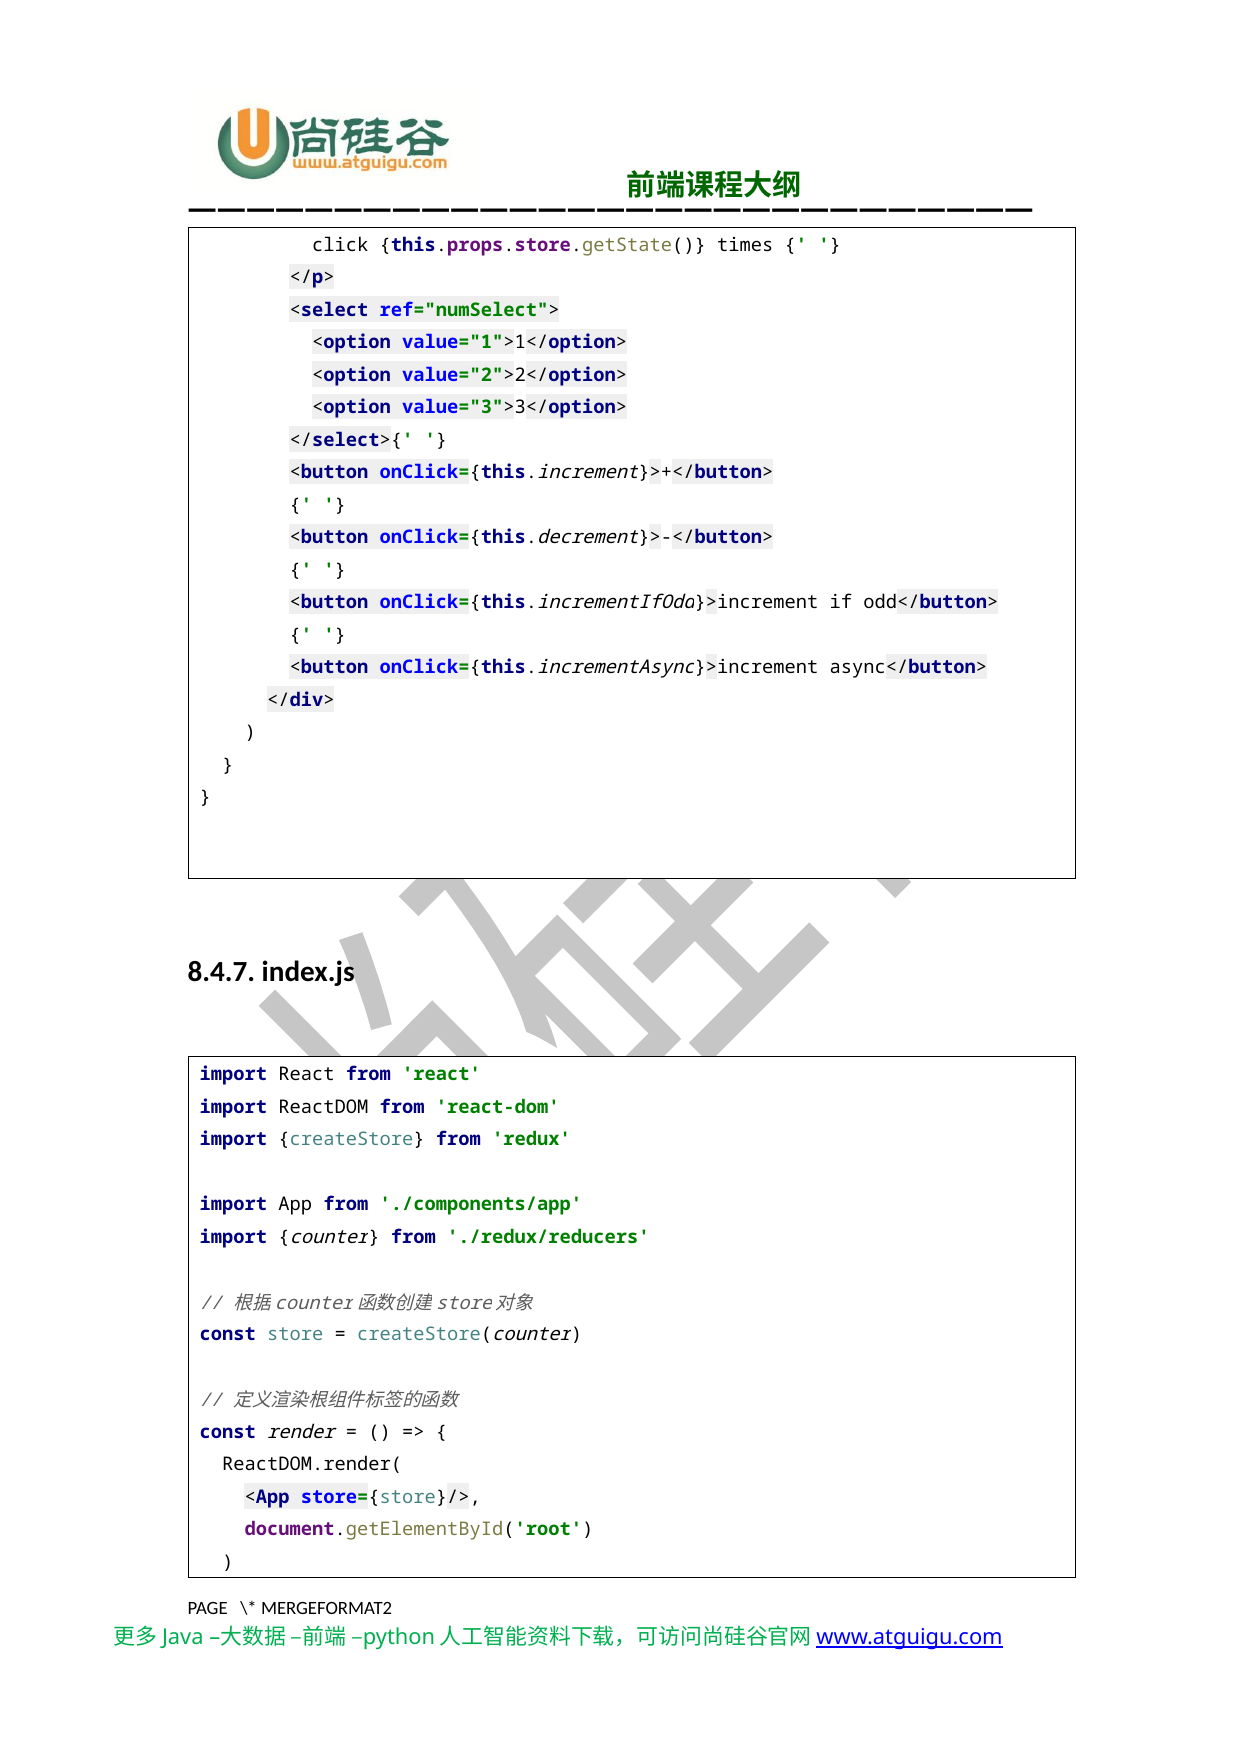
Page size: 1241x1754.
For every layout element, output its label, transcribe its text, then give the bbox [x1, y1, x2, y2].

subtitle 8.4.7. index.js [187, 938, 1053, 1003]
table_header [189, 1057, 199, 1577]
picture [187, 88, 479, 195]
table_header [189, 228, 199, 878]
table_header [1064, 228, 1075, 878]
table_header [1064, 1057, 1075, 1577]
